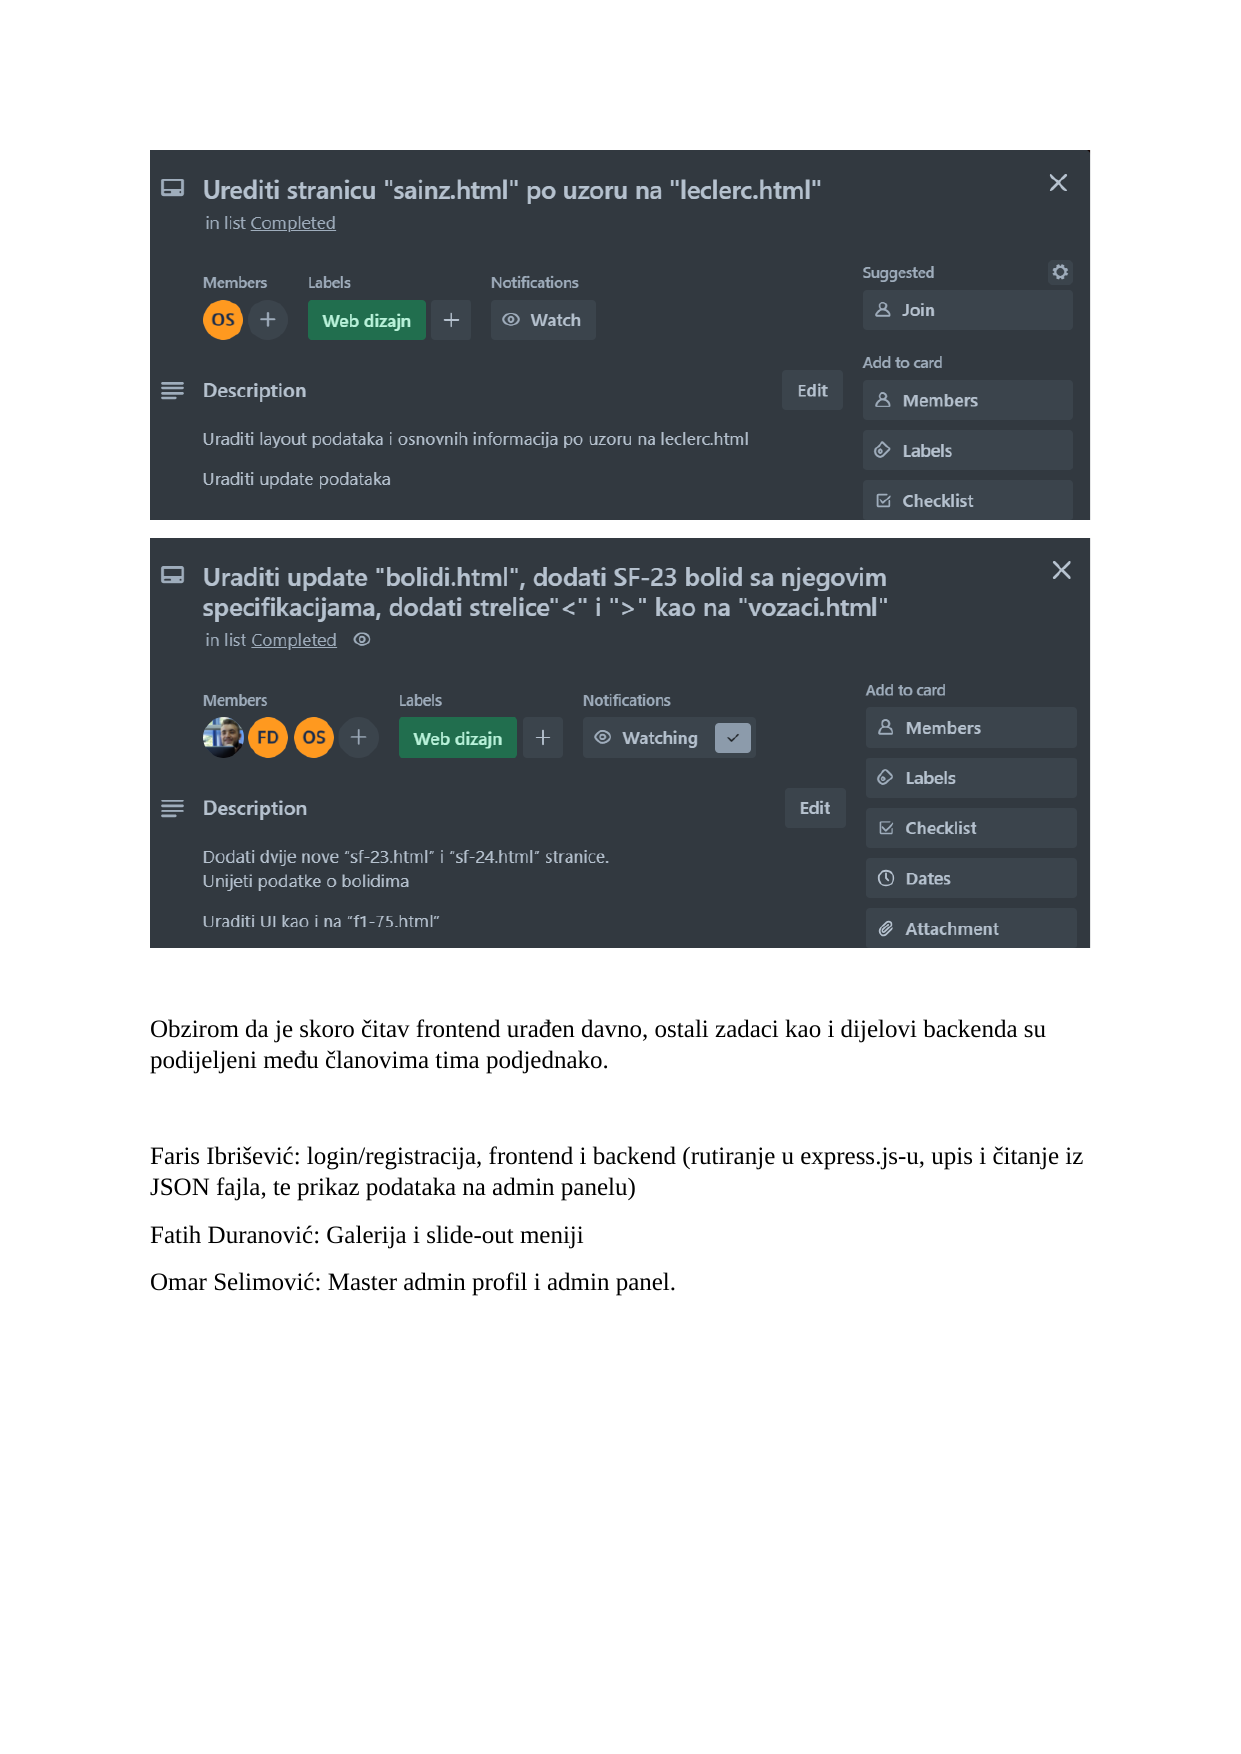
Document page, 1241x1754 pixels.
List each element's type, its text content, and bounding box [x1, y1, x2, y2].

picture [150, 150, 1091, 520]
text Obzirom da je skoro čitav frontend urađen davno, ostali zadaci kao i dijelovi backenda su podijeljeni među članovima tima podjednako. [150, 1014, 1090, 1074]
text Omar Selimović: Master admin profil i admin panel. [150, 1267, 1090, 1296]
picture [150, 538, 1091, 948]
text Faris Ibrišević: login/registracija, frontend i backend (rutiranje u express.js-u, upis i čitanje iz JSON fajla, te prikaz podataka na admin panelu) [150, 1141, 1090, 1201]
text Fatih Duranović: Galerija i slide-out meniji [150, 1220, 1090, 1248]
